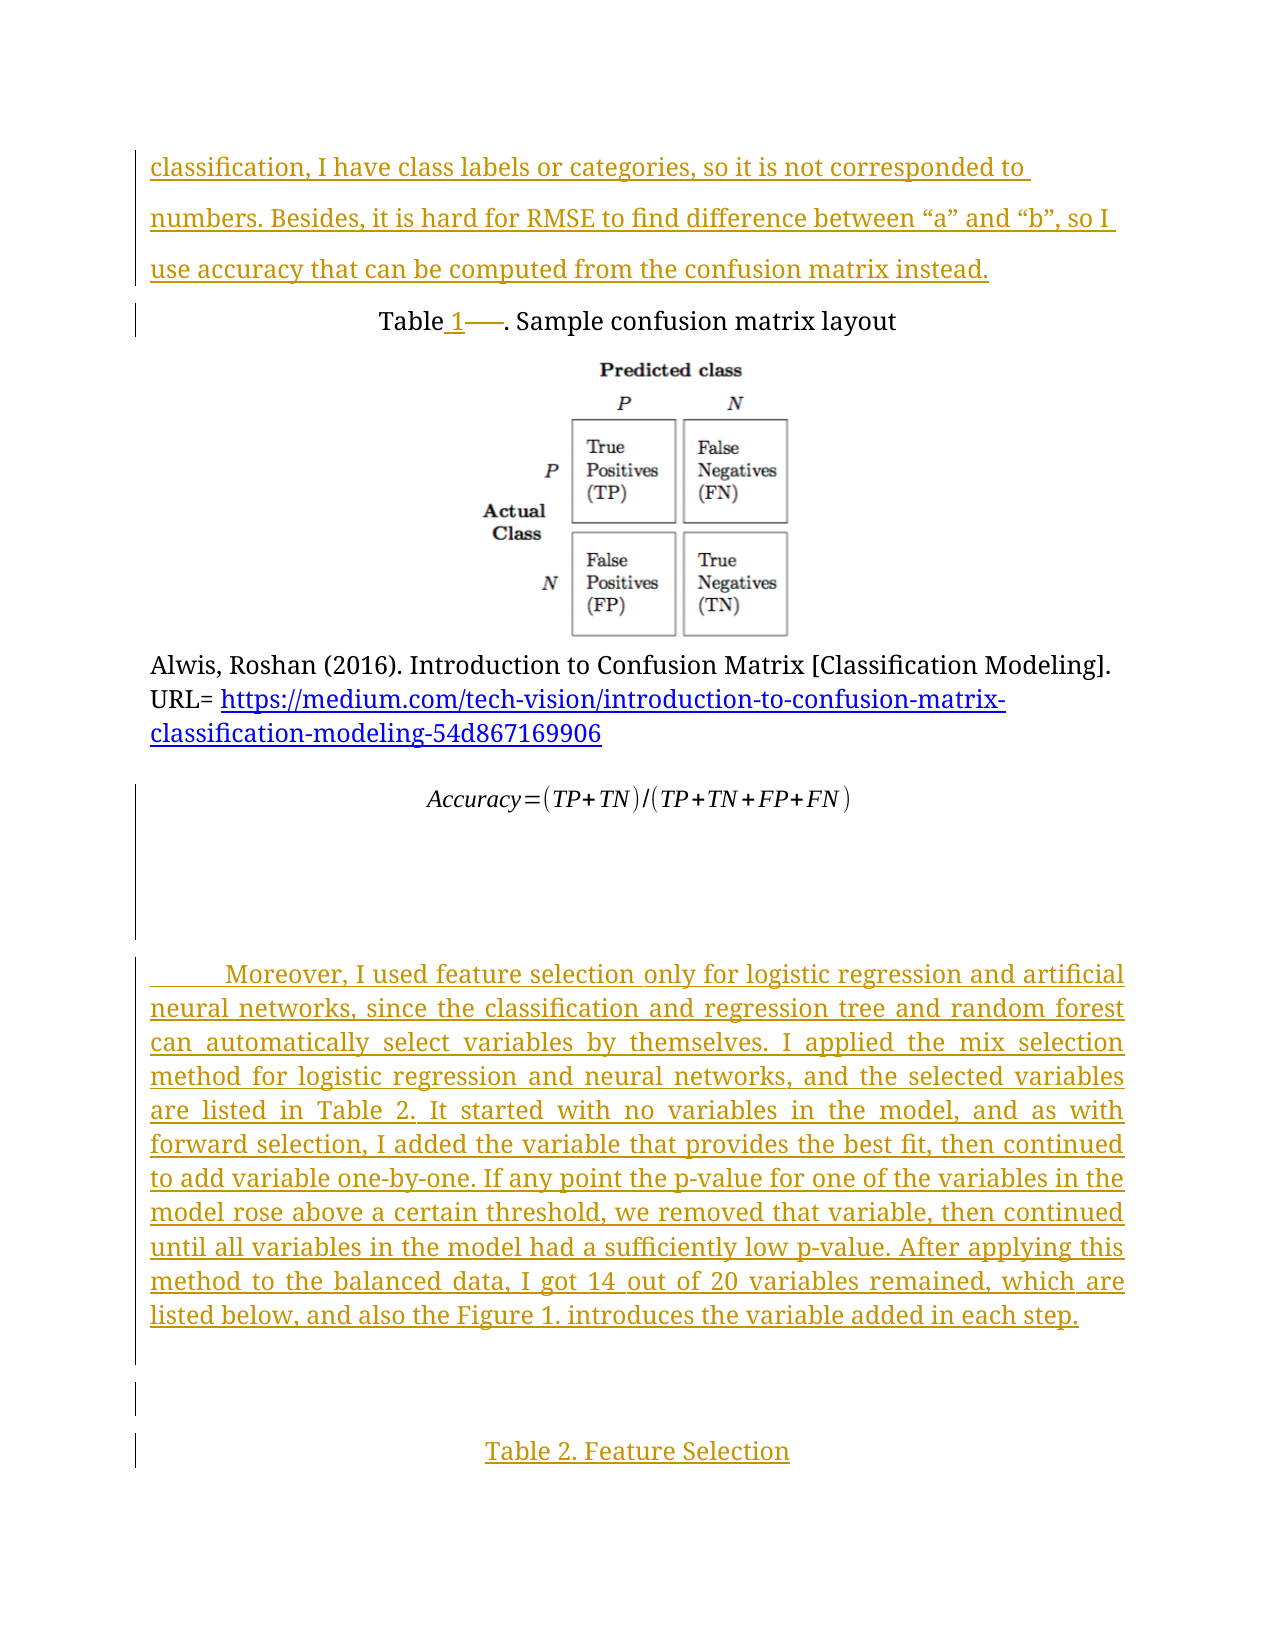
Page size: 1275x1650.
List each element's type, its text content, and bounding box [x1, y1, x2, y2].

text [150, 150, 1125, 286]
text Alwis, Roshan (2016). Introduction to Confusion Matrix [Classification Modeling]. URL= https://medium.com/tech-vision/introduction-to-confusion-matrix-classification-modeling-54d867169906 [150, 648, 1125, 750]
text Table. Sample confusion matrix layout [150, 303, 1125, 337]
picture [468, 354, 807, 648]
